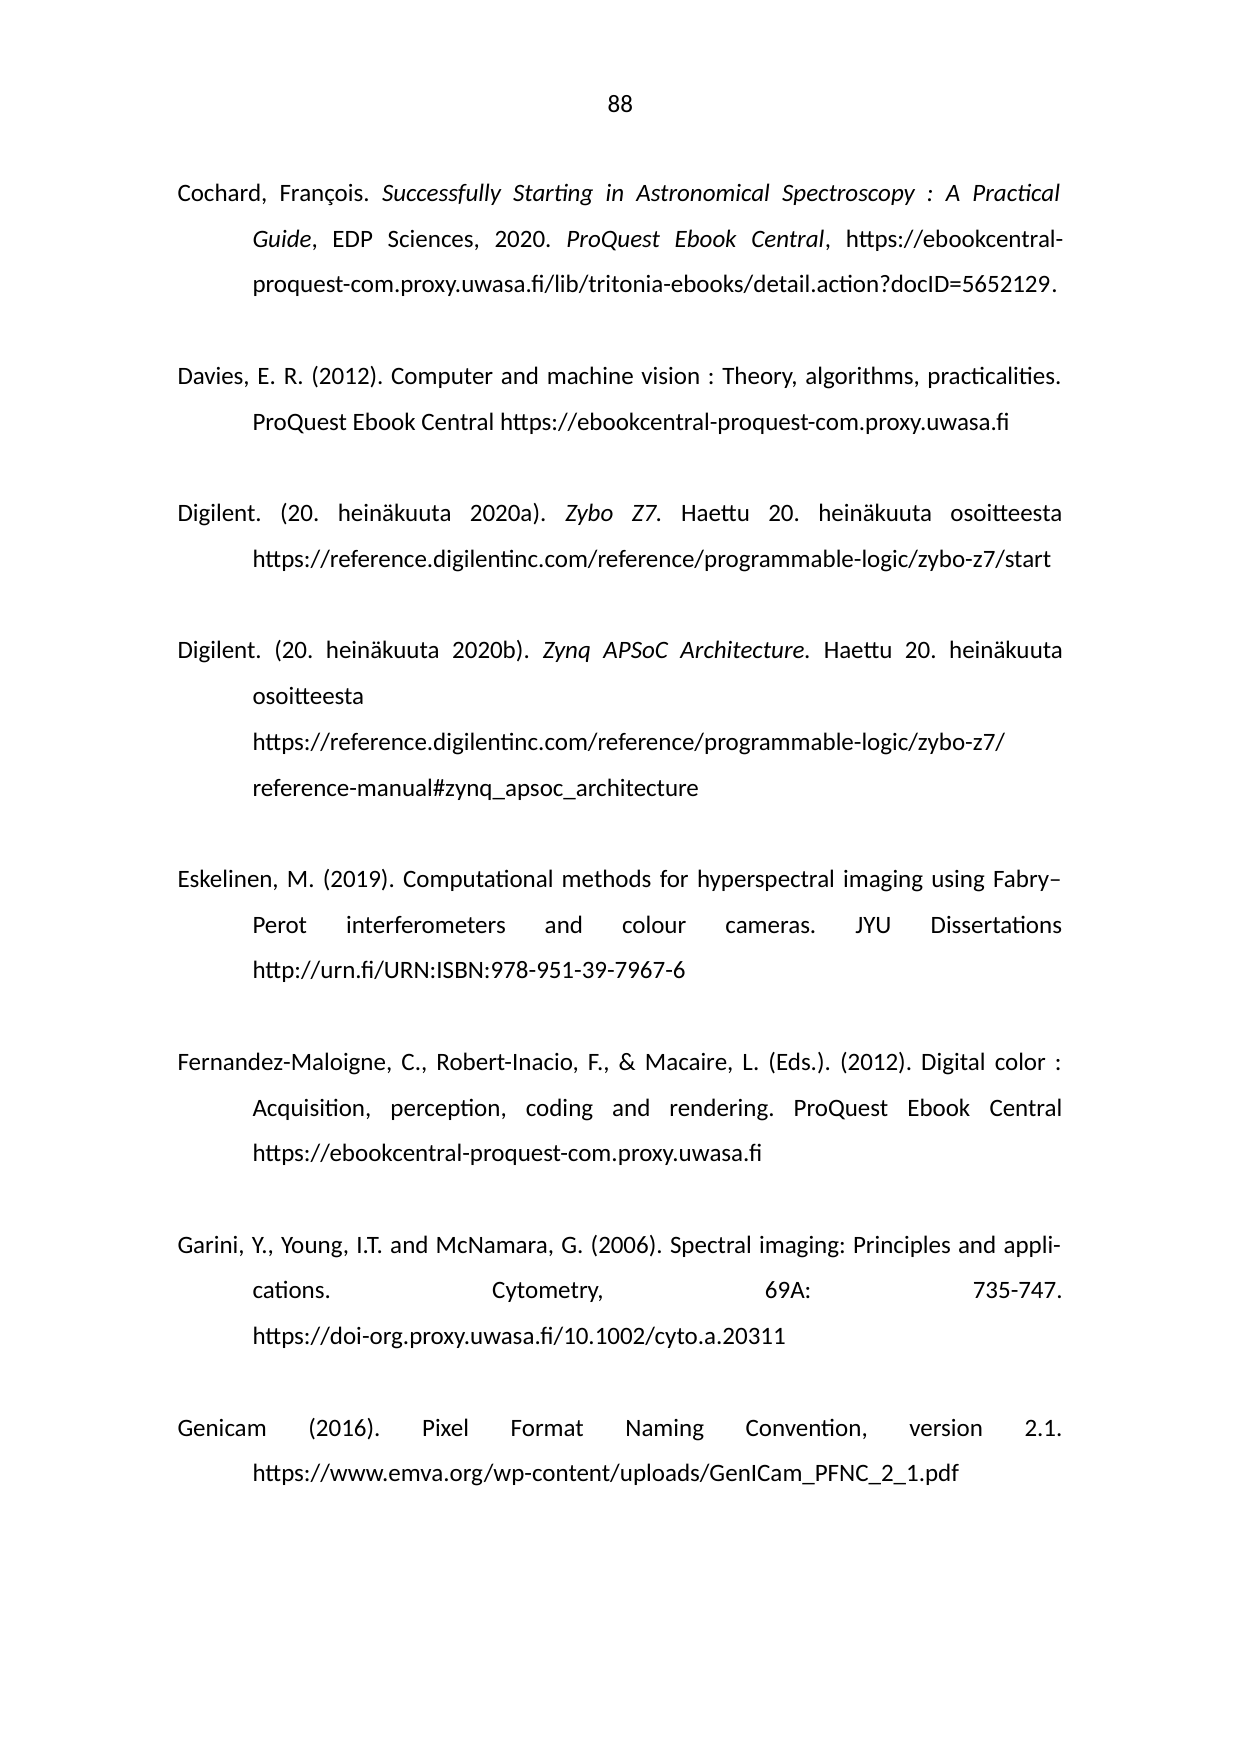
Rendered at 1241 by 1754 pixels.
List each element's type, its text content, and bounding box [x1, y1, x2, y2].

text Genicam (2016). Pixel Format Naming Convention, version 2.1. https://www.emva.org/wp-content/uploads/GenICam_PFNC_2_1.pdf [177, 1412, 1063, 1488]
text Digilent. (20. heinäkuuta 2020b). Zynq APSoC Architecture. Haettu 20. heinäkuuta osoitteesta https://reference.digilentinc.com/reference/programmable-logic/zybo-z7/reference-manual#zynq_apsoc_architecture [177, 634, 1063, 802]
text Cochard, François. Successfully Starting in Astronomical Spectroscopy : A Practical Guide, EDP Sciences, 2020. ProQuest Ebook Central, https://ebookcentral-proquest-com.proxy.uwasa.fi/lib/tritonia-ebooks/detail.action?docID=5652129. [177, 177, 1063, 299]
text Garini, Y., Young, I.T. and McNamara, G. (2006). Spectral imaging: Principles and appli-cations. Cytometry, 69A: 735-747. https://doi-org.proxy.uwasa.fi/10.1002/cyto.a.20311 [177, 1229, 1063, 1351]
text Fernandez-Maloigne, C., Robert-Inacio, F., & Macaire, L. (Eds.). (2012). Digital color : Acquisition, perception, coding and rendering. ProQuest Ebook Central https://ebookcentral-proquest-com.proxy.uwasa.fi [177, 1046, 1063, 1168]
text Eskelinen, M. (2019). Computational methods for hyperspectral imaging using Fabry–Perot interferometers and colour cameras. JYU Dissertations http://urn.fi/URN:ISBN:978-951-39-7967-6 [177, 863, 1063, 985]
text Davies, E. R. (2012). Computer and machine vision : Theory, algorithms, practicalities. ProQuest Ebook Central https://ebookcentral-proquest-com.proxy.uwasa.fi [177, 360, 1063, 436]
text Digilent. (20. heinäkuuta 2020a). Zybo Z7. Haettu 20. heinäkuuta osoitteesta https://reference.digilentinc.com/reference/programmable-logic/zybo-z7/start [177, 497, 1063, 573]
